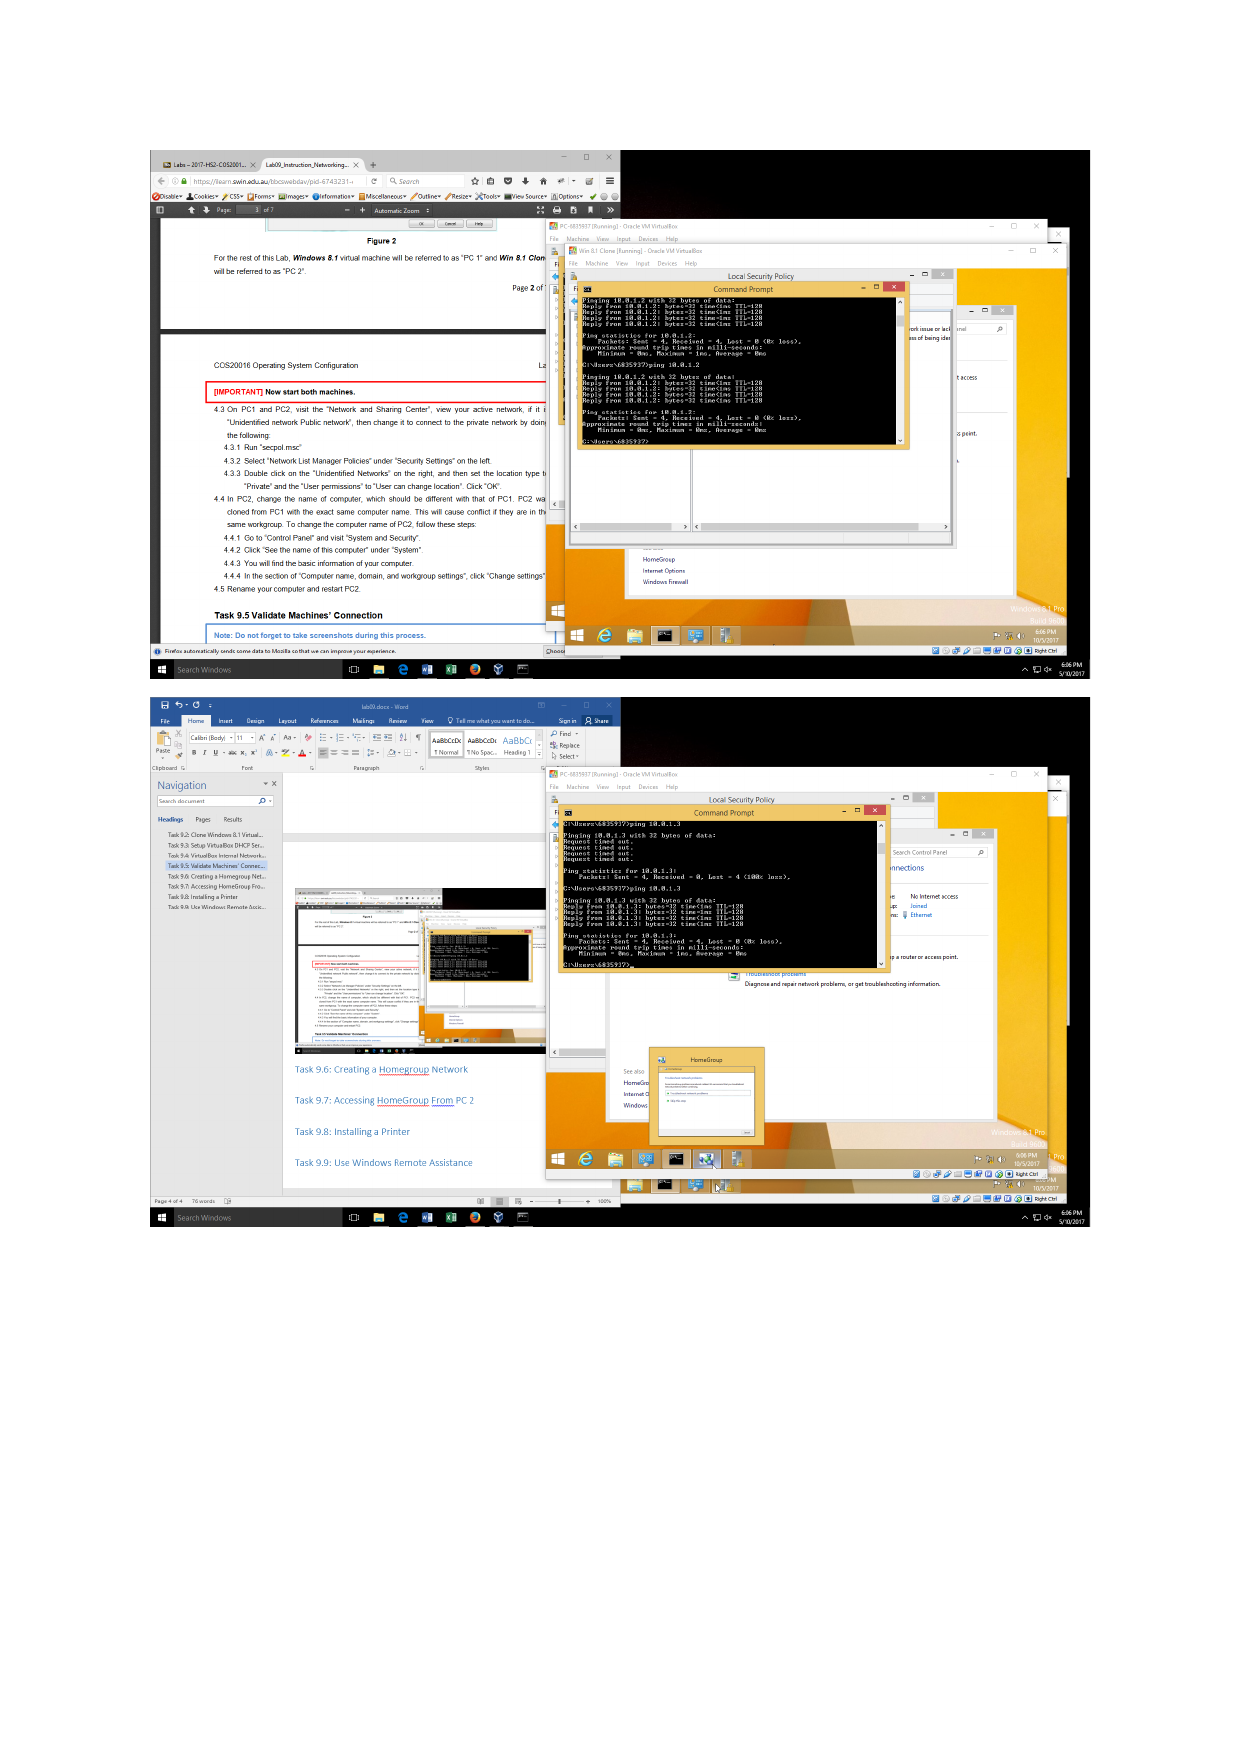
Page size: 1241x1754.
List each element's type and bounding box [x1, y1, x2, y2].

picture [150, 150, 1091, 679]
picture [150, 697, 1091, 1227]
